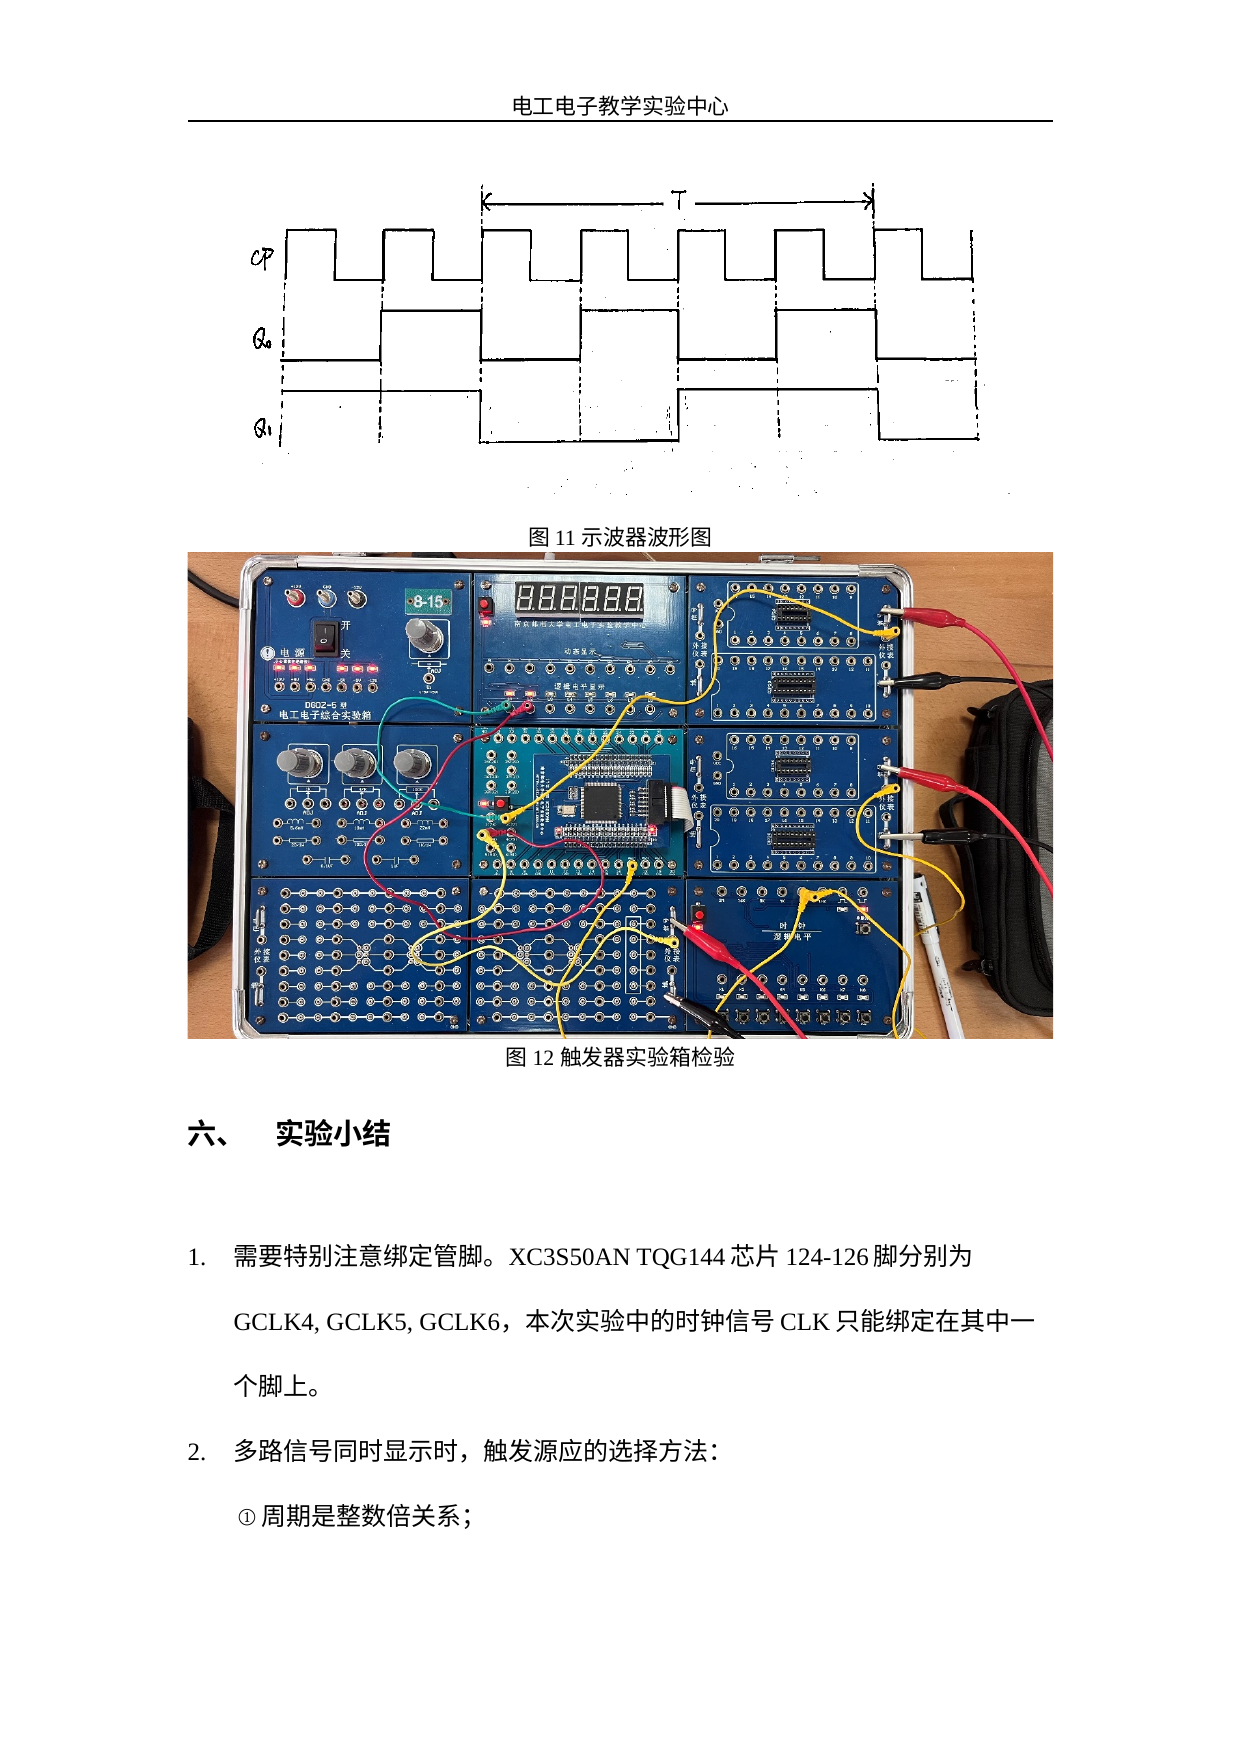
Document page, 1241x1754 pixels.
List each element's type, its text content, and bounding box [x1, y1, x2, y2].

list 需要特别注意绑定管脚。XC3S50AN TQG144芯片124-126脚分别为GCLK4, GCLK5, GCLK6，本次实验中的时钟信号CLK只能绑定在其中一个脚上。 [187, 1222, 1053, 1417]
text 图 11 示波器波形图 [187, 519, 1053, 552]
text 图 12 触发器实验箱检验 [187, 1039, 1053, 1072]
text ①周期是整数倍关系； [187, 1482, 1053, 1547]
picture [187, 552, 1054, 1039]
subtitle 实验小结 [187, 1099, 1053, 1164]
list 多路信号同时显示时，触发源应的选择方法： [187, 1417, 1053, 1482]
